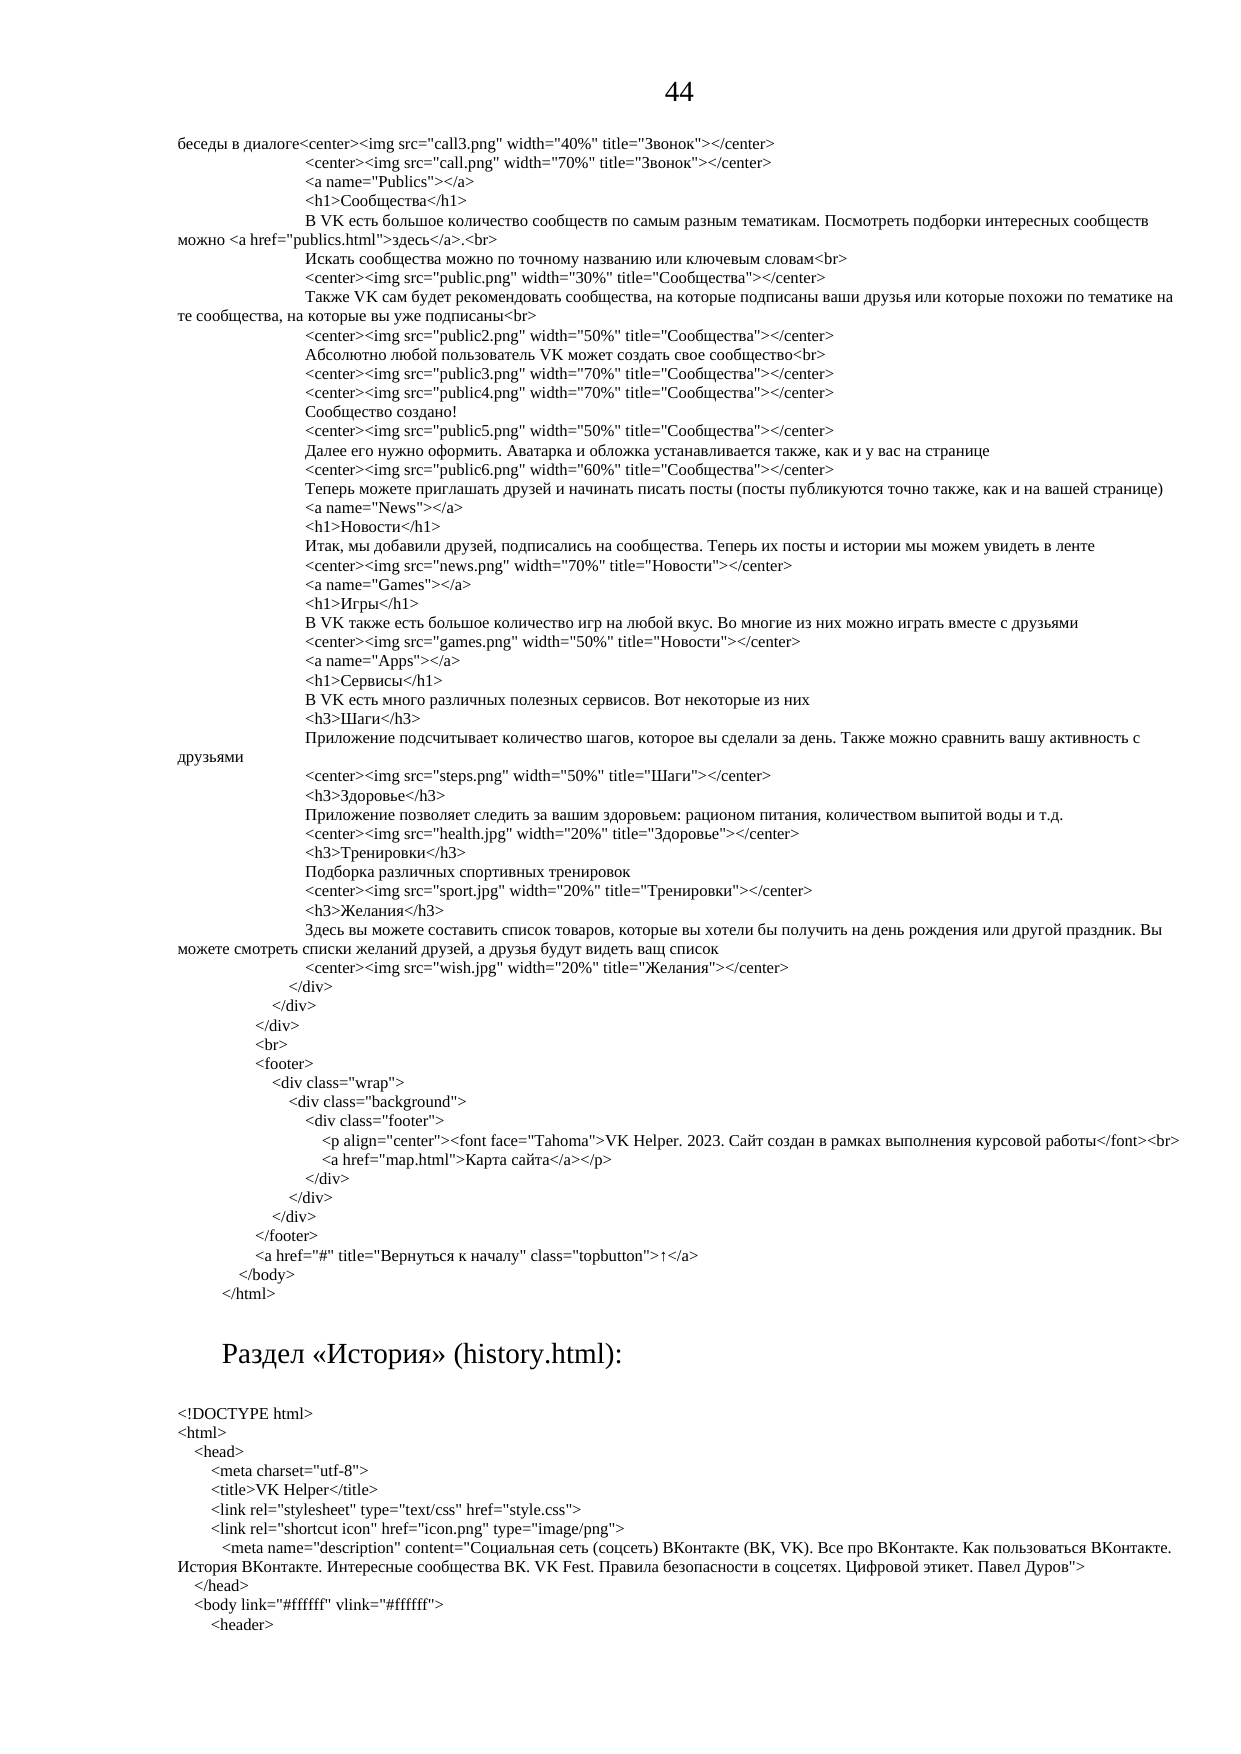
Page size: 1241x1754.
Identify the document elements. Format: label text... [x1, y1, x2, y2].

text </head> [177, 1576, 1181, 1595]
text <br> [177, 1034, 1181, 1054]
text <center><img src="public5.png" width="50%" title="Сообщества"></center> [177, 421, 1181, 440]
text <center><img src="games.png" width="50%" title="Новости"></center> [177, 632, 1181, 651]
text <center><img src="call.png" width="70%" title="Звонок"></center> [177, 153, 1181, 172]
text Подборка различных спортивных тренировок [177, 862, 1181, 881]
text <h3>Тренировки</h3> [177, 843, 1181, 862]
text <a name="News"></a> [177, 498, 1181, 517]
text <center><img src="wish.jpg" width="20%" title="Желания"></center> [177, 958, 1181, 977]
text Сообщество создано! [177, 402, 1181, 421]
text </div> [177, 1015, 1181, 1034]
text <header> [177, 1614, 1181, 1633]
text Раздел «История» (history.html): [177, 1336, 1181, 1370]
text <h1>Сервисы</h1> [177, 670, 1181, 689]
text <!DOCTYPE html> [177, 1403, 1181, 1423]
text <a name="Games"></a> [177, 574, 1181, 594]
text <footer> [177, 1054, 1181, 1073]
text <a href="map.html">Карта сайта</a></p> [177, 1149, 1181, 1169]
text <center><img src="health.jpg" width="20%" title="Здоровье"></center> [177, 824, 1181, 843]
text Искать сообщества можно по точному названию или ключевым словам<br> [177, 249, 1181, 268]
text </div> [177, 977, 1181, 996]
text <body link="#ffffff" vlink="#ffffff"> [177, 1595, 1181, 1614]
text Также VK сам будет рекомендовать сообщества, на которые подписаны ваши друзья или которые похожи по тематике на те сообщества, на которые вы уже подписаны<br> [177, 287, 1181, 325]
text <div class="background"> [177, 1092, 1181, 1111]
text <h3>Желания</h3> [177, 900, 1181, 919]
text <center><img src="public2.png" width="50%" title="Сообщества"></center> [177, 325, 1181, 344]
text Здесь вы можете составить список товаров, которые вы хотели бы получить на день рождения или другой праздник. Вы можете смотреть списки желаний друзей, а друзья будут видеть ващ список [177, 919, 1181, 958]
text Теперь можете приглашать друзей и начинать писать посты (посты публикуются точно также, как и на вашей странице) [177, 479, 1181, 498]
text </div> [177, 1188, 1181, 1207]
text Приложение подсчитывает количество шагов, которое вы сделали за день. Также можно сравнить вашу активность с друзьями [177, 728, 1181, 766]
text <center><img src="public.png" width="30%" title="Сообщества"></center> [177, 268, 1181, 287]
text <h1>Новости</h1> [177, 517, 1181, 536]
text <a name="Publics"></a> [177, 172, 1181, 191]
text </div> [177, 1207, 1181, 1226]
text <a href="#" title="Вернуться к началу" class="topbutton">↑</a> [177, 1245, 1181, 1264]
text </body> [177, 1264, 1181, 1284]
text <h1>Сообщества</h1> [177, 191, 1181, 210]
text <title>VK Helper</title> [177, 1480, 1181, 1499]
text Абсолютно любой пользователь VK может создать свое сообщество<br> [177, 344, 1181, 364]
text В VK есть много различных полезных сервисов. Вот некоторые из них [177, 689, 1181, 709]
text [177, 134, 1181, 153]
text В VK также есть большое количество игр на любой вкус. Во многие из них можно играть вместе с друзьями [177, 613, 1181, 632]
text </footer> [177, 1226, 1181, 1245]
text <link rel="stylesheet" type="text/css" href="style.css"> [177, 1499, 1181, 1518]
text <center><img src="public4.png" width="70%" title="Сообщества"></center> [177, 383, 1181, 402]
text <p align="center"><font face="Tahoma">VK Helper. 2023. Сайт создан в рамках выполнения курсовой работы</font><br> [177, 1130, 1181, 1149]
text В VK есть большое количество сообществ по самым разным тематикам. Посмотреть подборки интересных сообществ можно <a href="publics.html">здесь</a>.<br> [177, 210, 1181, 249]
text </html> [177, 1284, 1181, 1303]
text <head> [177, 1442, 1181, 1461]
text <h3>Шаги</h3> [177, 709, 1181, 728]
text <center><img src="public6.png" width="60%" title="Сообщества"></center> [177, 459, 1181, 479]
text <html> [177, 1423, 1181, 1442]
text Приложение позволяет следить за вашим здоровьем: рационом питания, количеством выпитой воды и т.д. [177, 804, 1181, 824]
text <center><img src="public3.png" width="70%" title="Сообщества"></center> [177, 364, 1181, 383]
text <a name="Apps"></a> [177, 651, 1181, 670]
text Далее его нужно оформить. Аватарка и обложка устанавливается также, как и у вас на странице [177, 440, 1181, 459]
text </div> [177, 996, 1181, 1015]
text Итак, мы добавили друзей, подписались на сообщества. Теперь их посты и истории мы можем увидеть в ленте [177, 536, 1181, 555]
text <h1>Игры</h1> [177, 594, 1181, 613]
text <div class="footer"> [177, 1111, 1181, 1130]
text <link rel="shortcut icon" href="icon.png" type="image/png"> [177, 1518, 1181, 1538]
text <meta name="description" content="Социальная сеть (соцсеть) ВКонтакте (ВК, VK). Все про ВКонтакте. Как пользоваться ВКонтакте. История ВКонтакте. Интересные сообщества ВК. VK Fest. Правила безопасности в соцсетях. Цифровой этикет. Павел Дуров"> [177, 1538, 1181, 1576]
text </div> [177, 1169, 1181, 1188]
text <div class="wrap"> [177, 1073, 1181, 1092]
text <center><img src="sport.jpg" width="20%" title="Тренировки"></center> [177, 881, 1181, 900]
text <meta charset="utf-8"> [177, 1461, 1181, 1480]
text <center><img src="steps.png" width="50%" title="Шаги"></center> [177, 766, 1181, 785]
text <center><img src="news.png" width="70%" title="Новости"></center> [177, 555, 1181, 574]
text <h3>Здоровье</h3> [177, 785, 1181, 804]
